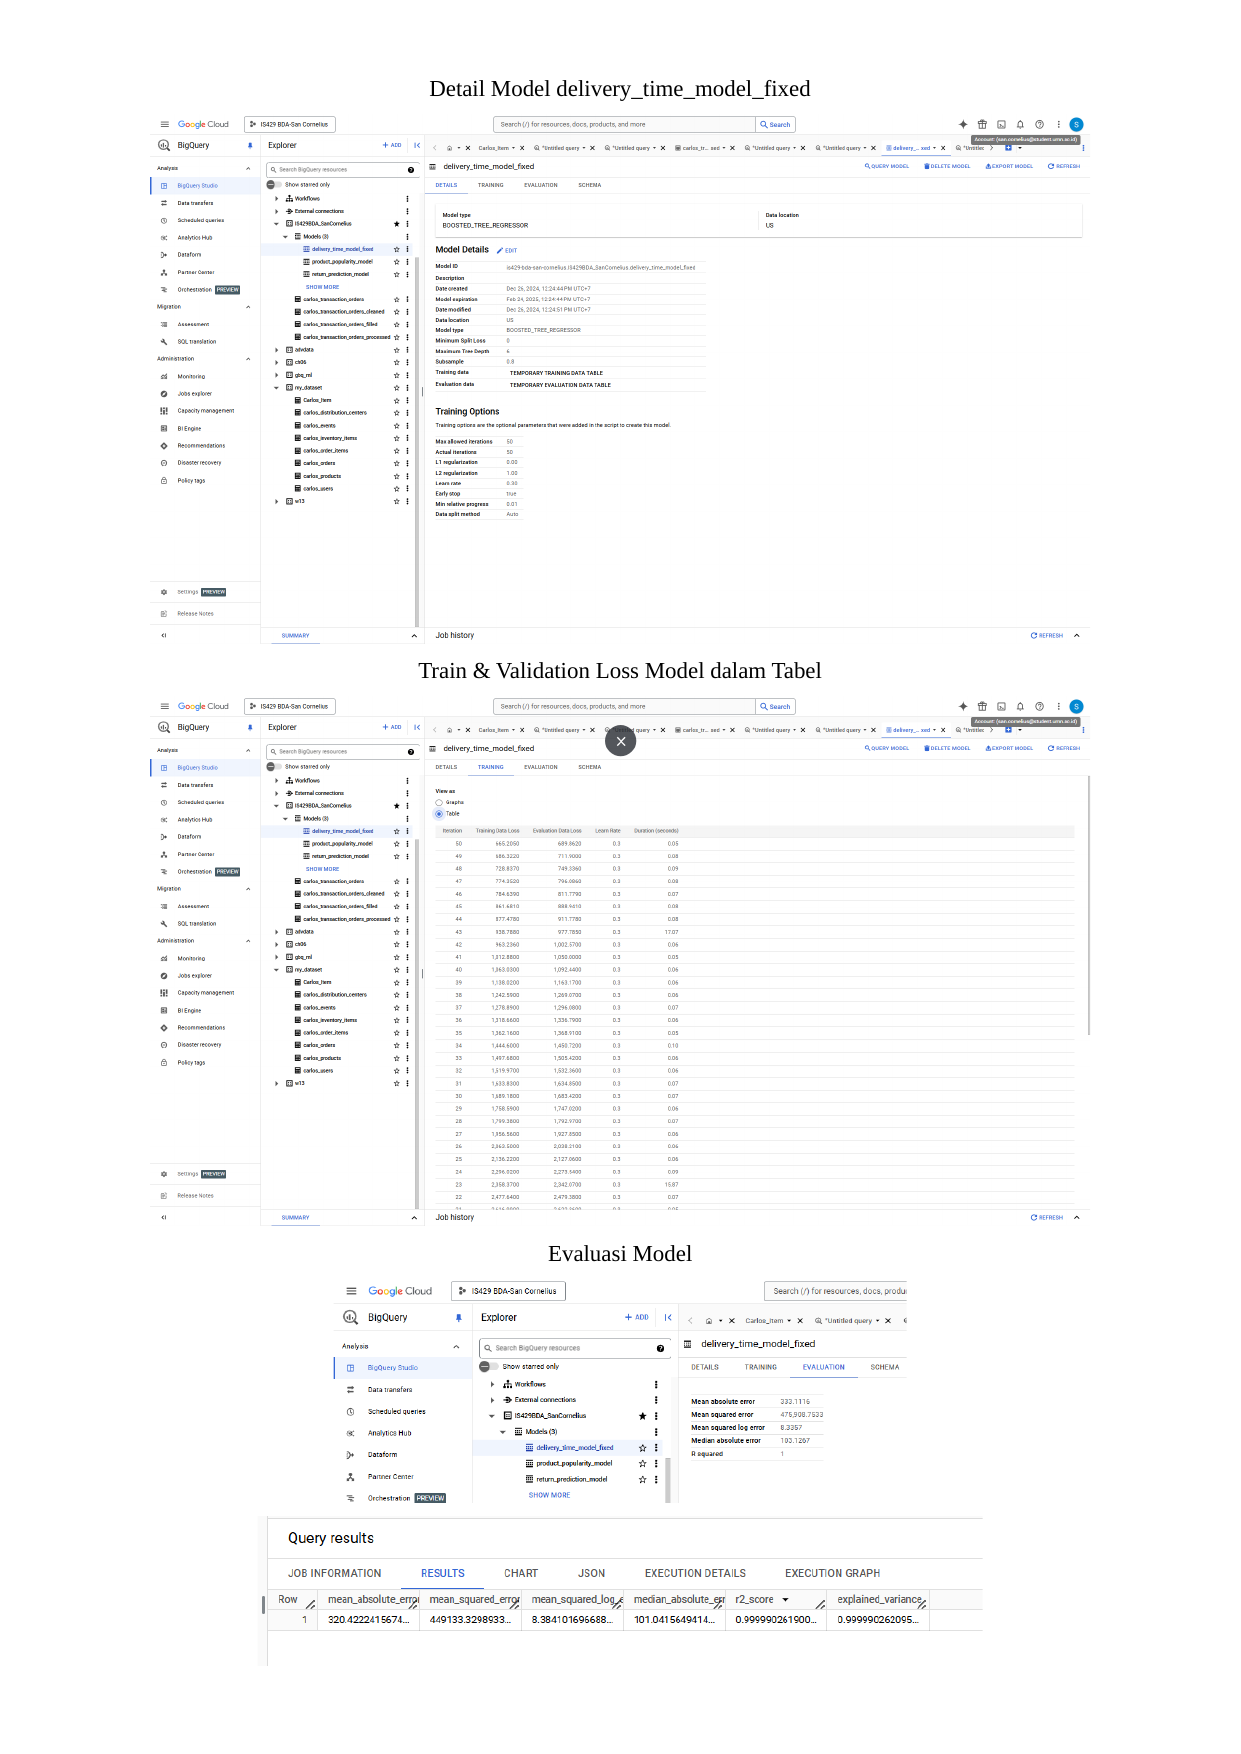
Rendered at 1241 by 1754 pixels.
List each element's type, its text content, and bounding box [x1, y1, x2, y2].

text Detail Model delivery_time_model_fixed [150, 75, 1090, 101]
picture [150, 114, 1091, 644]
text Evaluasi Model [150, 1239, 1090, 1266]
picture [333, 1279, 907, 1503]
picture [257, 1516, 983, 1666]
picture [150, 696, 1091, 1226]
text Train & Validation Loss Model dalam Tabel [150, 657, 1090, 684]
